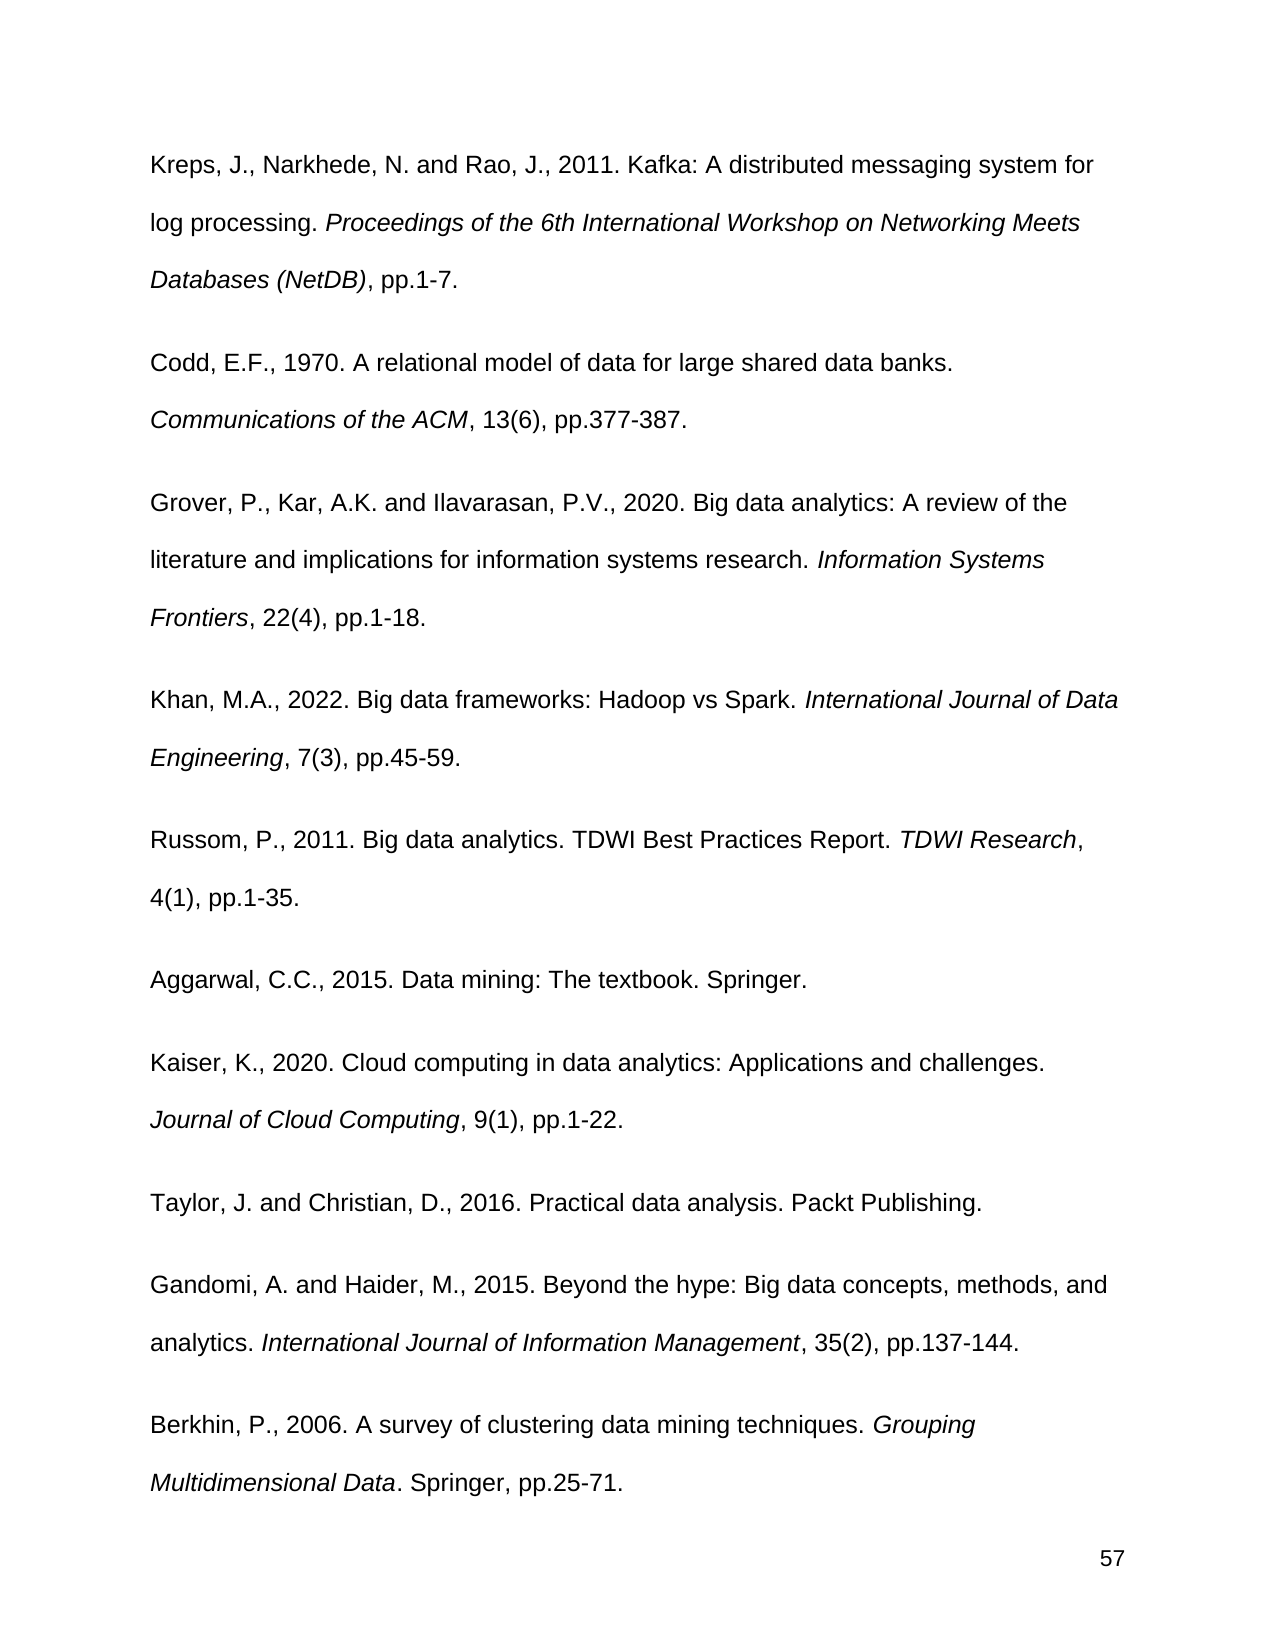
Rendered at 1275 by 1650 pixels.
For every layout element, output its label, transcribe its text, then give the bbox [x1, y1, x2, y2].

text Kaiser, K., 2020. Cloud computing in data analytics: Applications and challenges. Journal of Cloud Computing, 9(1), pp.1-22. [150, 1047, 1125, 1134]
text Codd, E.F., 1970. A relational model of data for large shared data banks. Communications of the ACM, 13(6), pp.377-387. [150, 347, 1125, 434]
text Russom, P., 2011. Big data analytics. TDWI Best Practices Report. TDWI Research, 4(1), pp.1-35. [150, 825, 1125, 911]
text Grover, P., Kar, A.K. and Ilavarasan, P.V., 2020. Big data analytics: A review of the literature and implications for information systems research. Information Systems Frontiers, 22(4), pp.1-18. [150, 487, 1125, 631]
text Gandomi, A. and Haider, M., 2015. Beyond the hype: Big data concepts, methods, and analytics. International Journal of Information Management, 35(2), pp.137-144. [150, 1270, 1125, 1356]
text Taylor, J. and Christian, D., 2016. Practical data analysis. Packt Publishing. [150, 1187, 1125, 1216]
text Aggarwal, C.C., 2015. Data mining: The textbook. Springer. [150, 965, 1125, 994]
text Kreps, J., Narkhede, N. and Rao, J., 2011. Kafka: A distributed messaging system for log processing. Proceedings of the 6th International Workshop on Networking Meets Databases (NetDB), pp.1-7. [150, 150, 1125, 294]
text Khan, M.A., 2022. Big data frameworks: Hadoop vs Spark. International Journal of Data Engineering, 7(3), pp.45-59. [150, 685, 1125, 771]
text Berkhin, P., 2006. A survey of clustering data mining techniques. Grouping Multidimensional Data. Springer, pp.25-71. [150, 1410, 1125, 1496]
